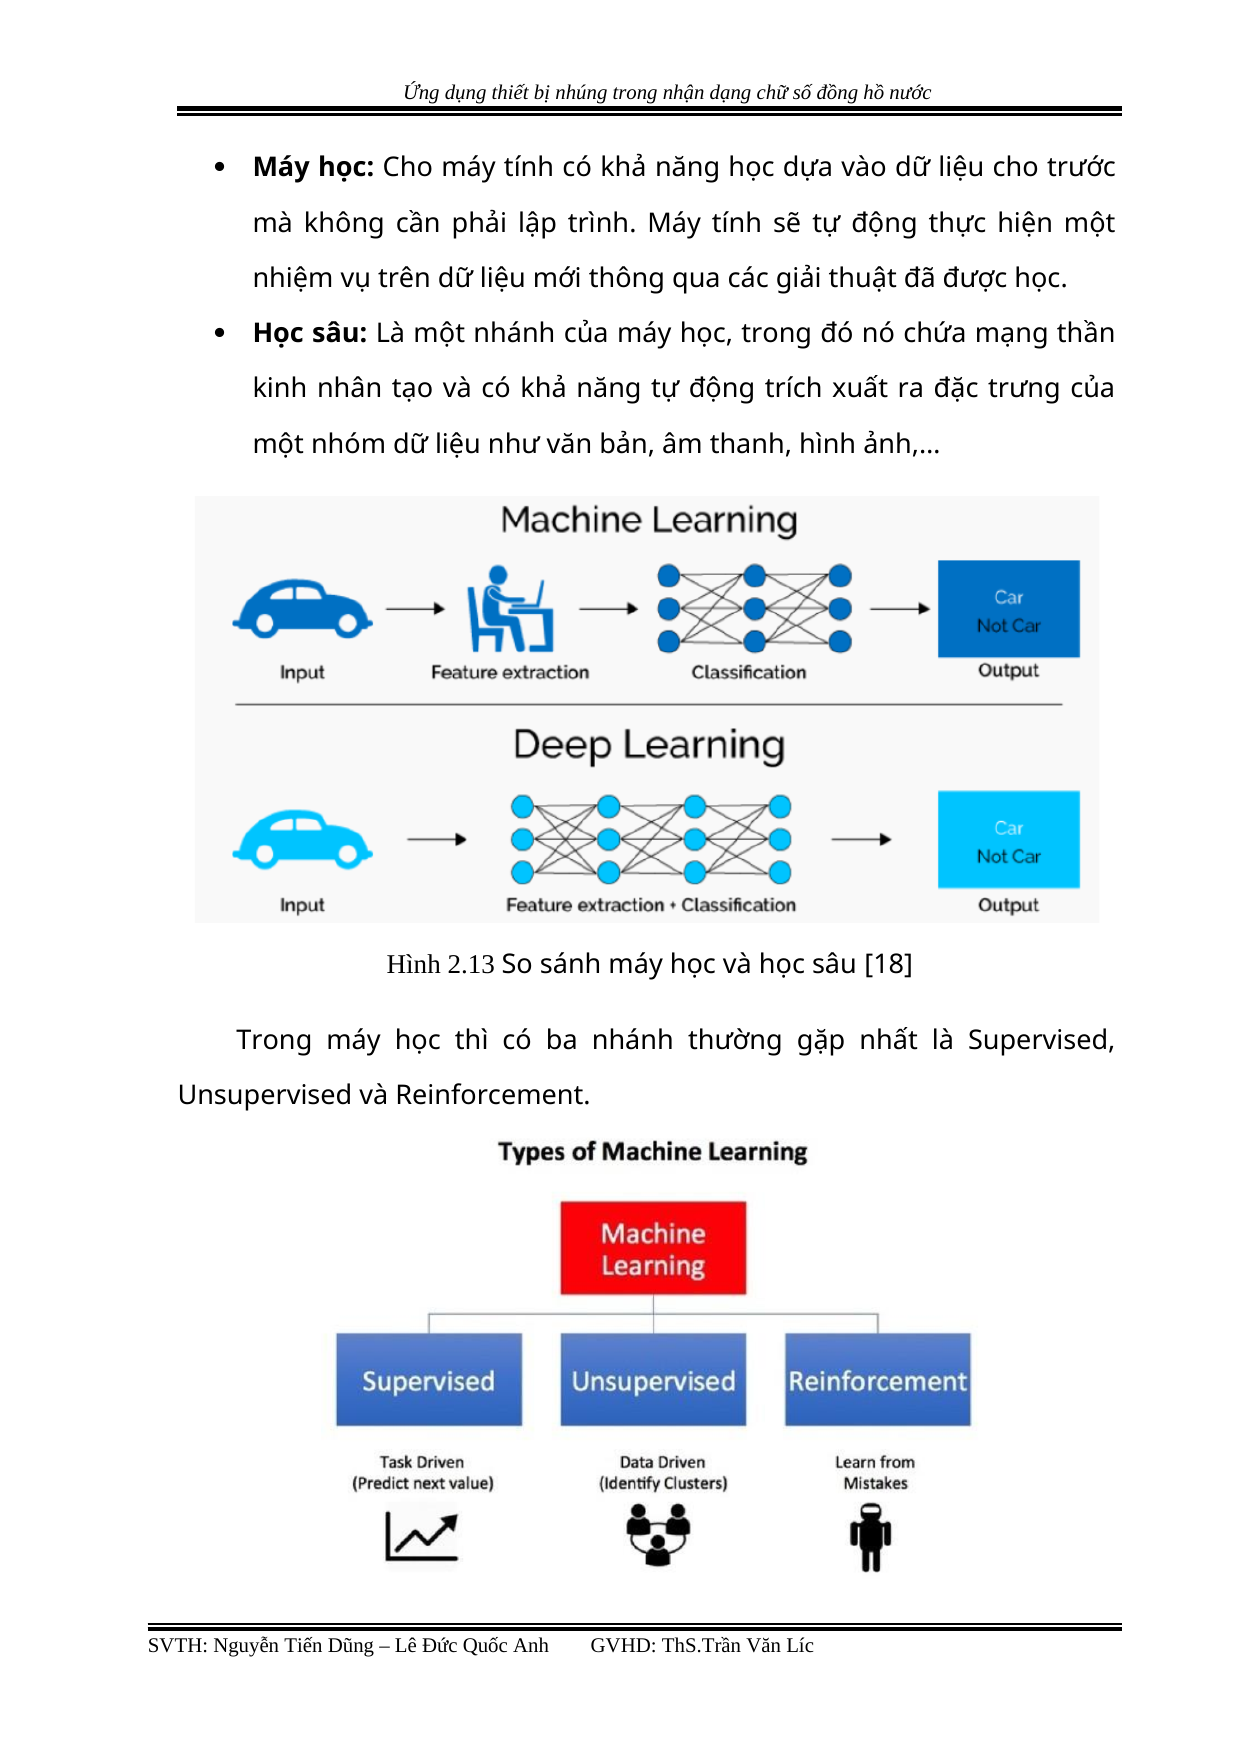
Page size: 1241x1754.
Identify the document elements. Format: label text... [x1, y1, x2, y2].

picture [215, 1137, 1080, 1594]
text Hình 2.3 So sánh máy học và học sâu [177, 944, 1122, 981]
list Máy học: Cho máy tính có khả năng học dựa vào dữ liệu cho trước mà không cần phải lập trình. Máy tính sẽ tự động thực hiện một nhiệm vụ trên dữ liệu mới thông qua các giải thuật đã được học. [215, 148, 1117, 295]
text Trong máy học thì có ba nhánh thường gặp nhất là Supervised, Unsupervised và Reinforcement. [177, 1021, 1117, 1113]
list Học sâu: Là một nhánh của máy học, trong đó nó chứa mạng thần kinh nhân tạo và có khả năng tự động trích xuất ra đặc trưng của một nhóm dữ liệu như văn bản, âm thanh, hình ảnh,… [215, 314, 1117, 461]
picture [194, 496, 1100, 923]
